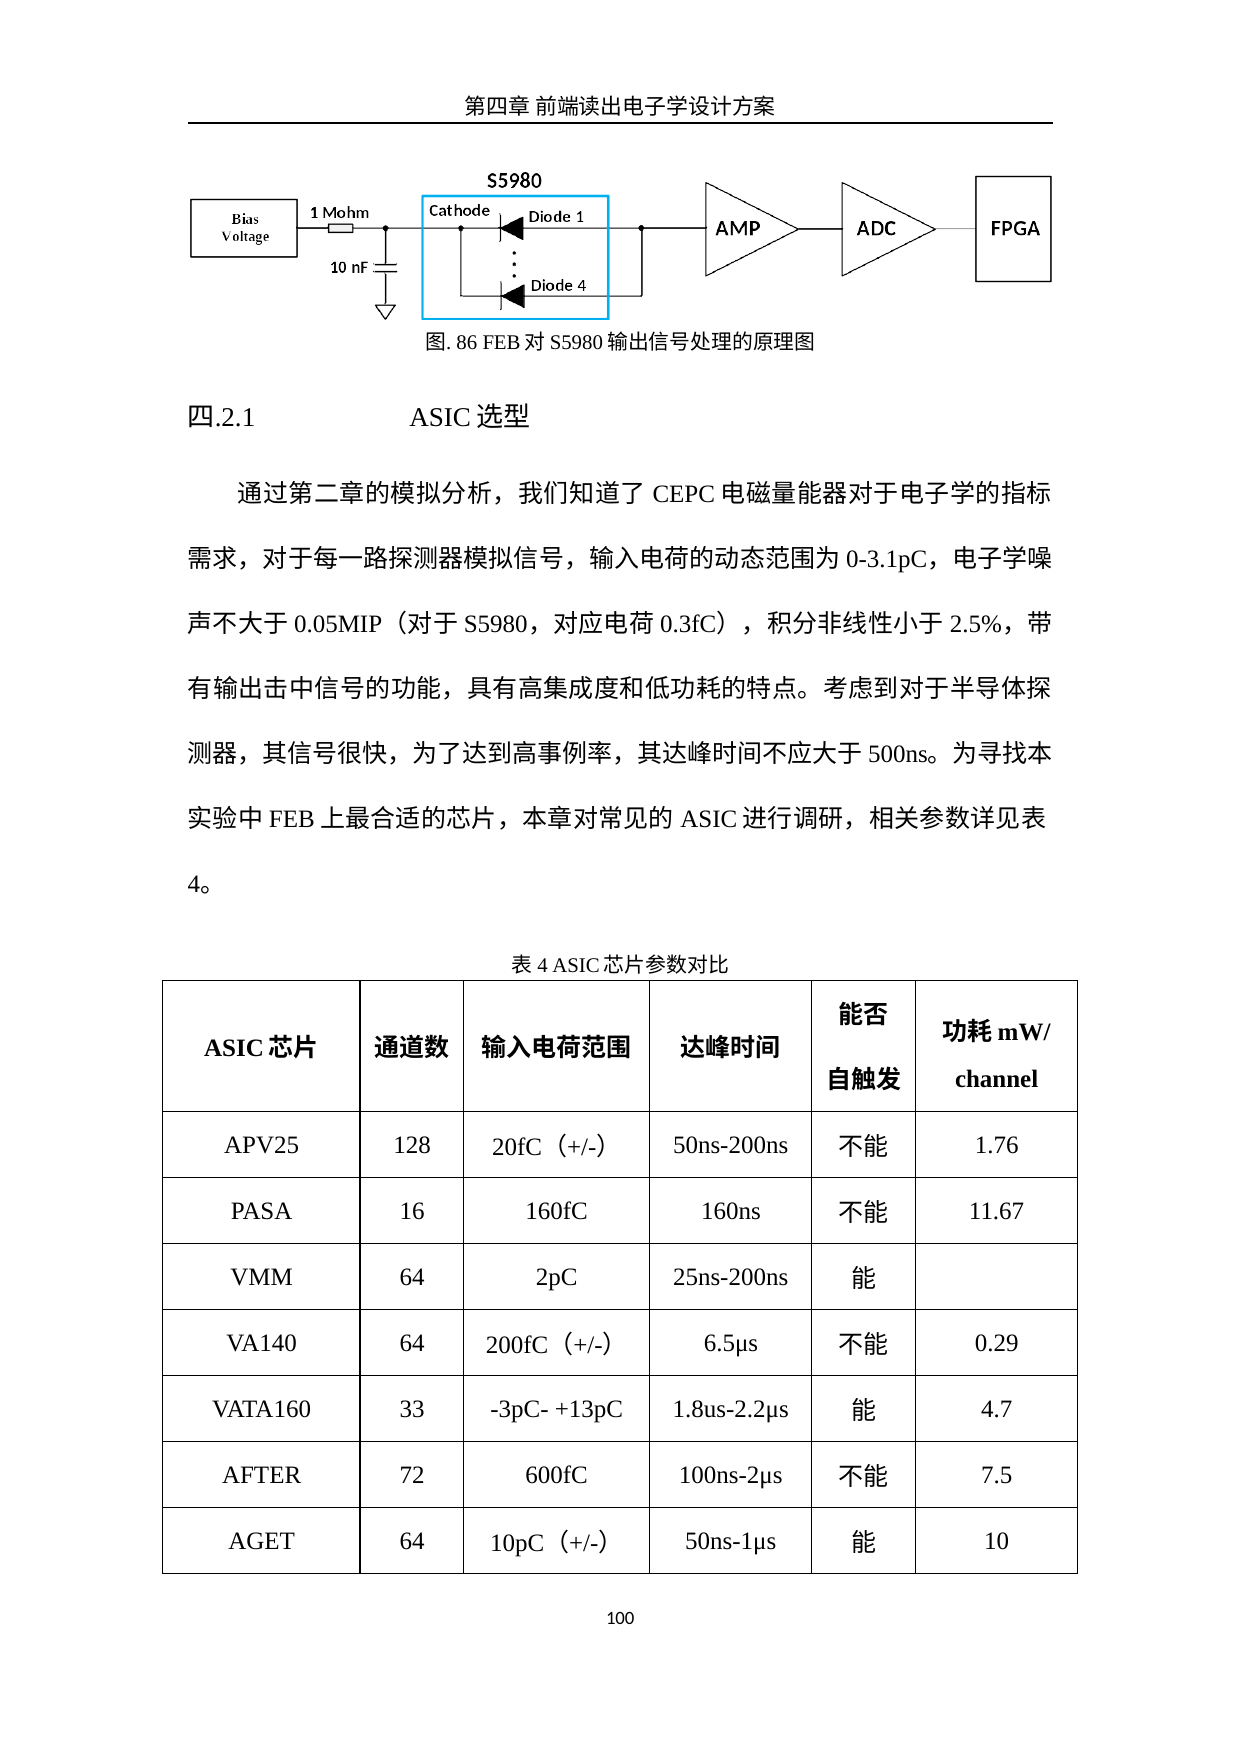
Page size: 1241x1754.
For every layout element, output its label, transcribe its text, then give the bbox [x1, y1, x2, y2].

table_cell 50ns-1μs [650, 1508, 811, 1573]
table_cell 不能 [812, 1310, 915, 1375]
text 通过第二章的模拟分析，我们知道了CEPC电磁量能器对于电子学的指标需求，对于每一路探测器模拟信号，输入电荷的动态范围为0-3.1pC，电子学噪声不大于0.05MIP（对于S5980，对应电荷0.3fC），积分非线性小于2.5%，带有输出击中信号的功能，具有高集成度和低功耗的特点。考虑到对于半导体探测器，其信号很快，为了达到高事例率，其达峰时间不应大于500ns。为寻找本实验中FEB上最合适的芯片，本章对常见的ASIC进行调研，相关参数详见表 4。 [187, 459, 1053, 914]
table_cell 能 [812, 1244, 915, 1309]
table_cell VMM [163, 1244, 359, 1309]
table_cell 50ns-200ns [650, 1112, 811, 1177]
subtitle ASIC选型 [187, 382, 1053, 447]
table_cell 不能 [812, 1178, 915, 1243]
table_cell 能 [812, 1508, 915, 1573]
table_cell 72 [361, 1442, 463, 1507]
table_cell 16 [361, 1178, 463, 1243]
table_cell [916, 1244, 1077, 1309]
table_cell 1.76 [916, 1112, 1077, 1177]
table_cell 20fC（+/-） [464, 1112, 649, 1177]
table_cell PASA [163, 1178, 359, 1243]
table_cell 200fC（+/-） [464, 1310, 649, 1375]
table_cell 160ns [650, 1178, 811, 1243]
text 表 4 ASIC芯片参数对比 [187, 947, 1053, 979]
table_cell 600fC [464, 1442, 649, 1507]
table_cell 64 [361, 1244, 463, 1309]
table_cell APV25 [163, 1112, 359, 1177]
table_cell 64 [361, 1508, 463, 1573]
table_cell AFTER [163, 1442, 359, 1507]
table_cell 不能 [812, 1112, 915, 1177]
table_cell 7.5 [916, 1442, 1077, 1507]
table_cell VA140 [163, 1310, 359, 1375]
table_cell 33 [361, 1376, 463, 1441]
table_header ASIC芯片 [163, 981, 359, 1111]
table_cell AGET [163, 1508, 359, 1573]
table_cell -3pC- +13pC [464, 1376, 649, 1441]
table_header 能否 自触发 [812, 981, 915, 1111]
table_cell 不能 [812, 1442, 915, 1507]
table_cell 2pC [464, 1244, 649, 1309]
table_cell VATA160 [163, 1376, 359, 1441]
table_cell 11.67 [916, 1178, 1077, 1243]
table_cell 100ns-2μs [650, 1442, 811, 1507]
table_cell 10 [916, 1508, 1077, 1573]
table_cell 0.29 [916, 1310, 1077, 1375]
text 图. 86 FEB对S5980输出信号处理的原理图 [187, 324, 1053, 357]
table_cell 64 [361, 1310, 463, 1375]
table_header 功耗mW/channel [916, 981, 1077, 1111]
table_cell 能 [812, 1376, 915, 1441]
table_cell 1.8us-2.2μs [650, 1376, 811, 1441]
table_header 达峰时间 [650, 981, 811, 1111]
table_cell 160fC [464, 1178, 649, 1243]
table_cell 4.7 [916, 1376, 1077, 1441]
table_cell 10pC（+/-） [464, 1508, 649, 1573]
table_cell 25ns-200ns [650, 1244, 811, 1309]
table_cell 6.5μs [650, 1310, 811, 1375]
table_header 通道数 [361, 981, 463, 1111]
table_cell 128 [361, 1112, 463, 1177]
table_header 输入电荷范围 [464, 981, 649, 1111]
